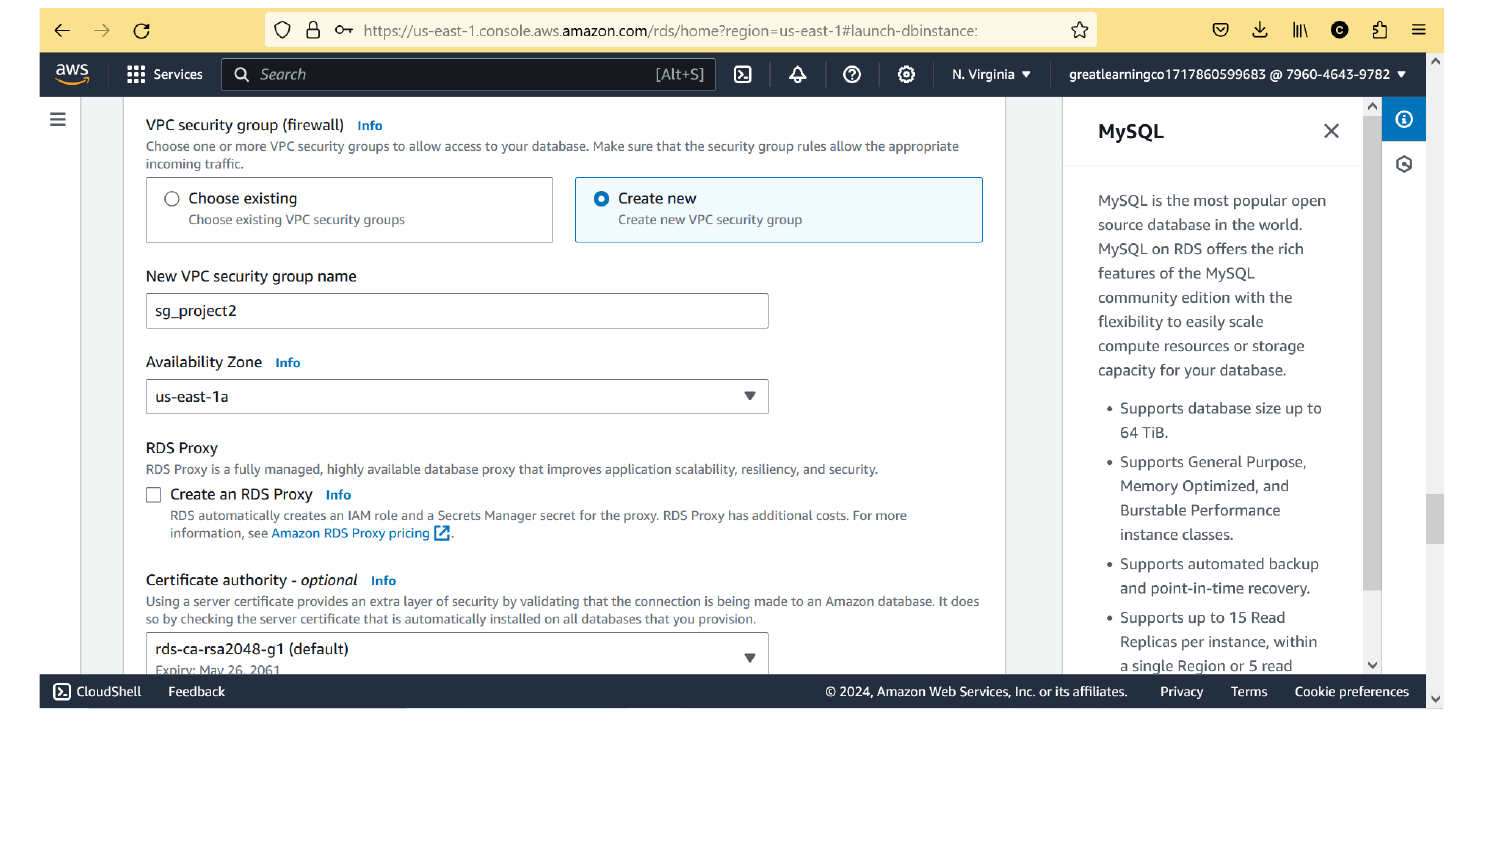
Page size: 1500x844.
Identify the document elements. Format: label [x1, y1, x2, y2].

picture [39, 8, 1445, 709]
